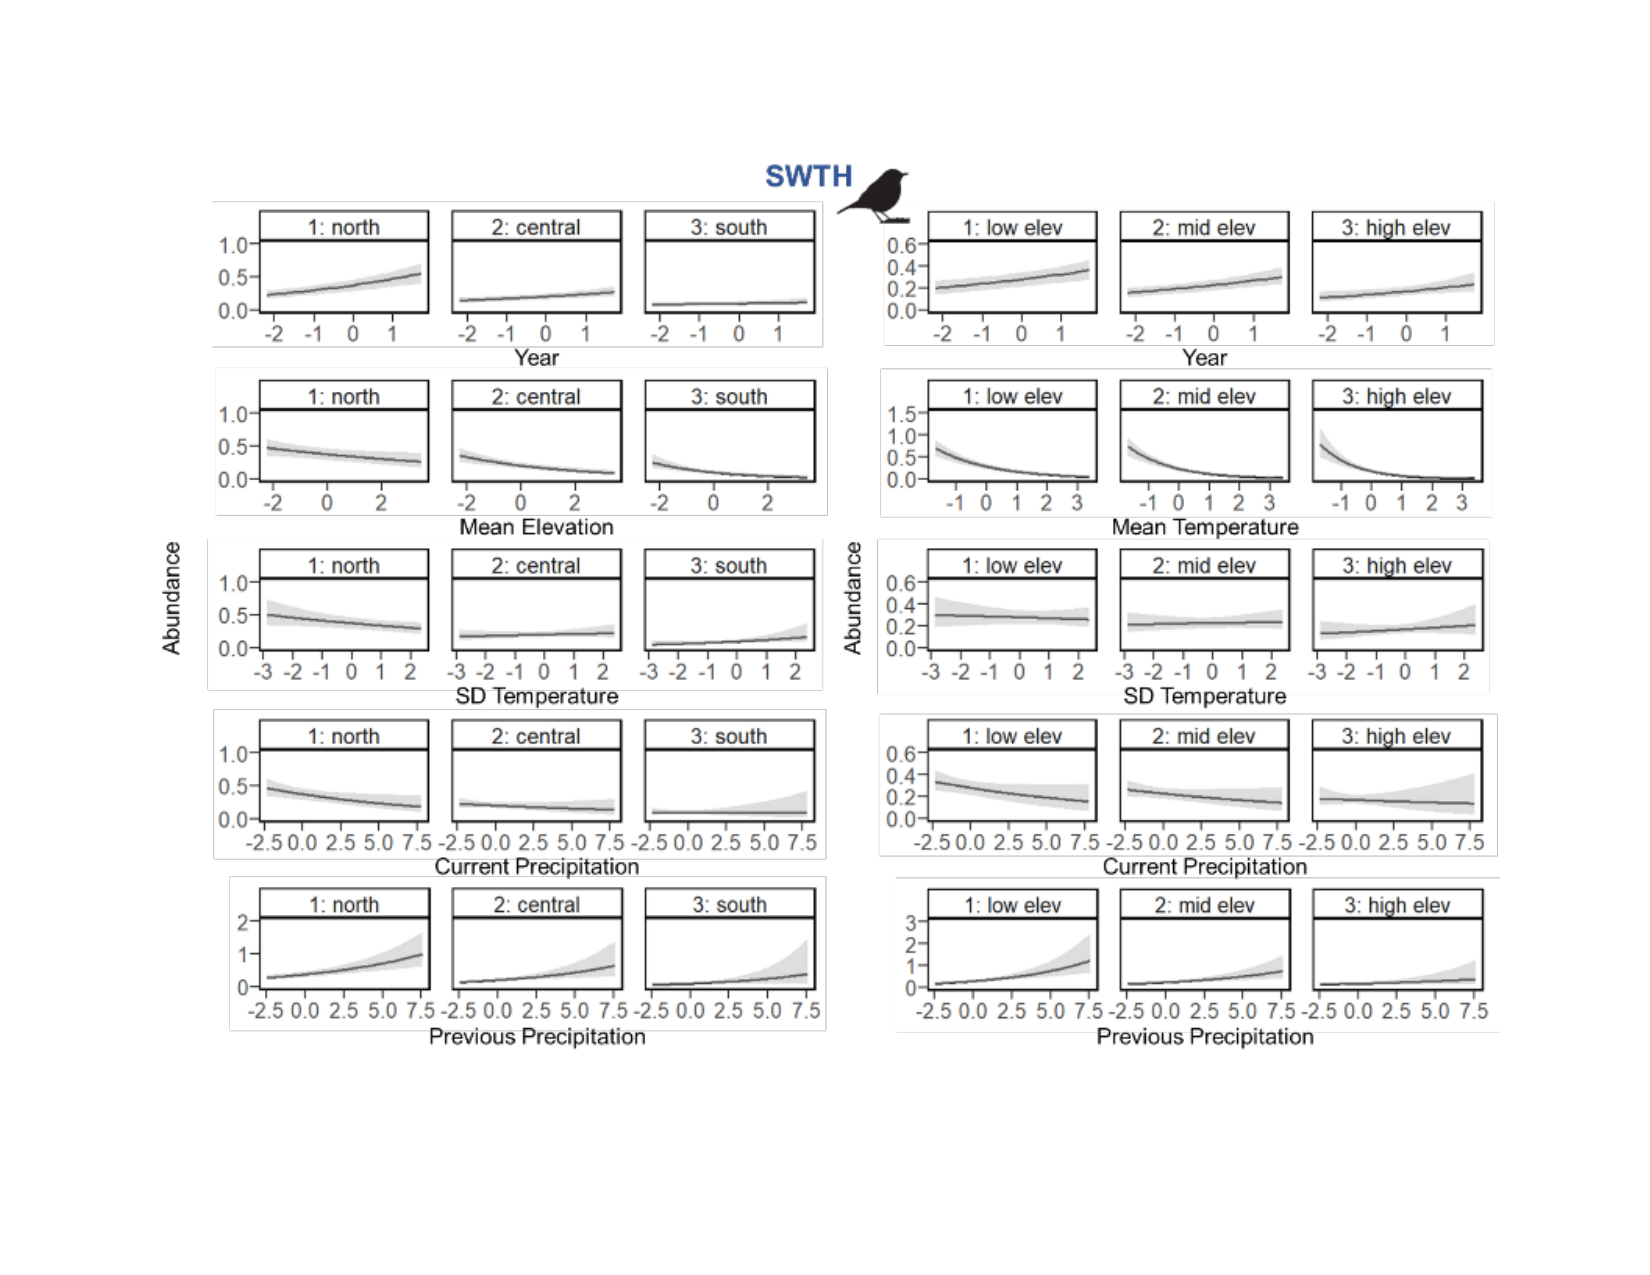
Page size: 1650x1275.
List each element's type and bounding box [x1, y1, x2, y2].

picture [150, 150, 1500, 1064]
